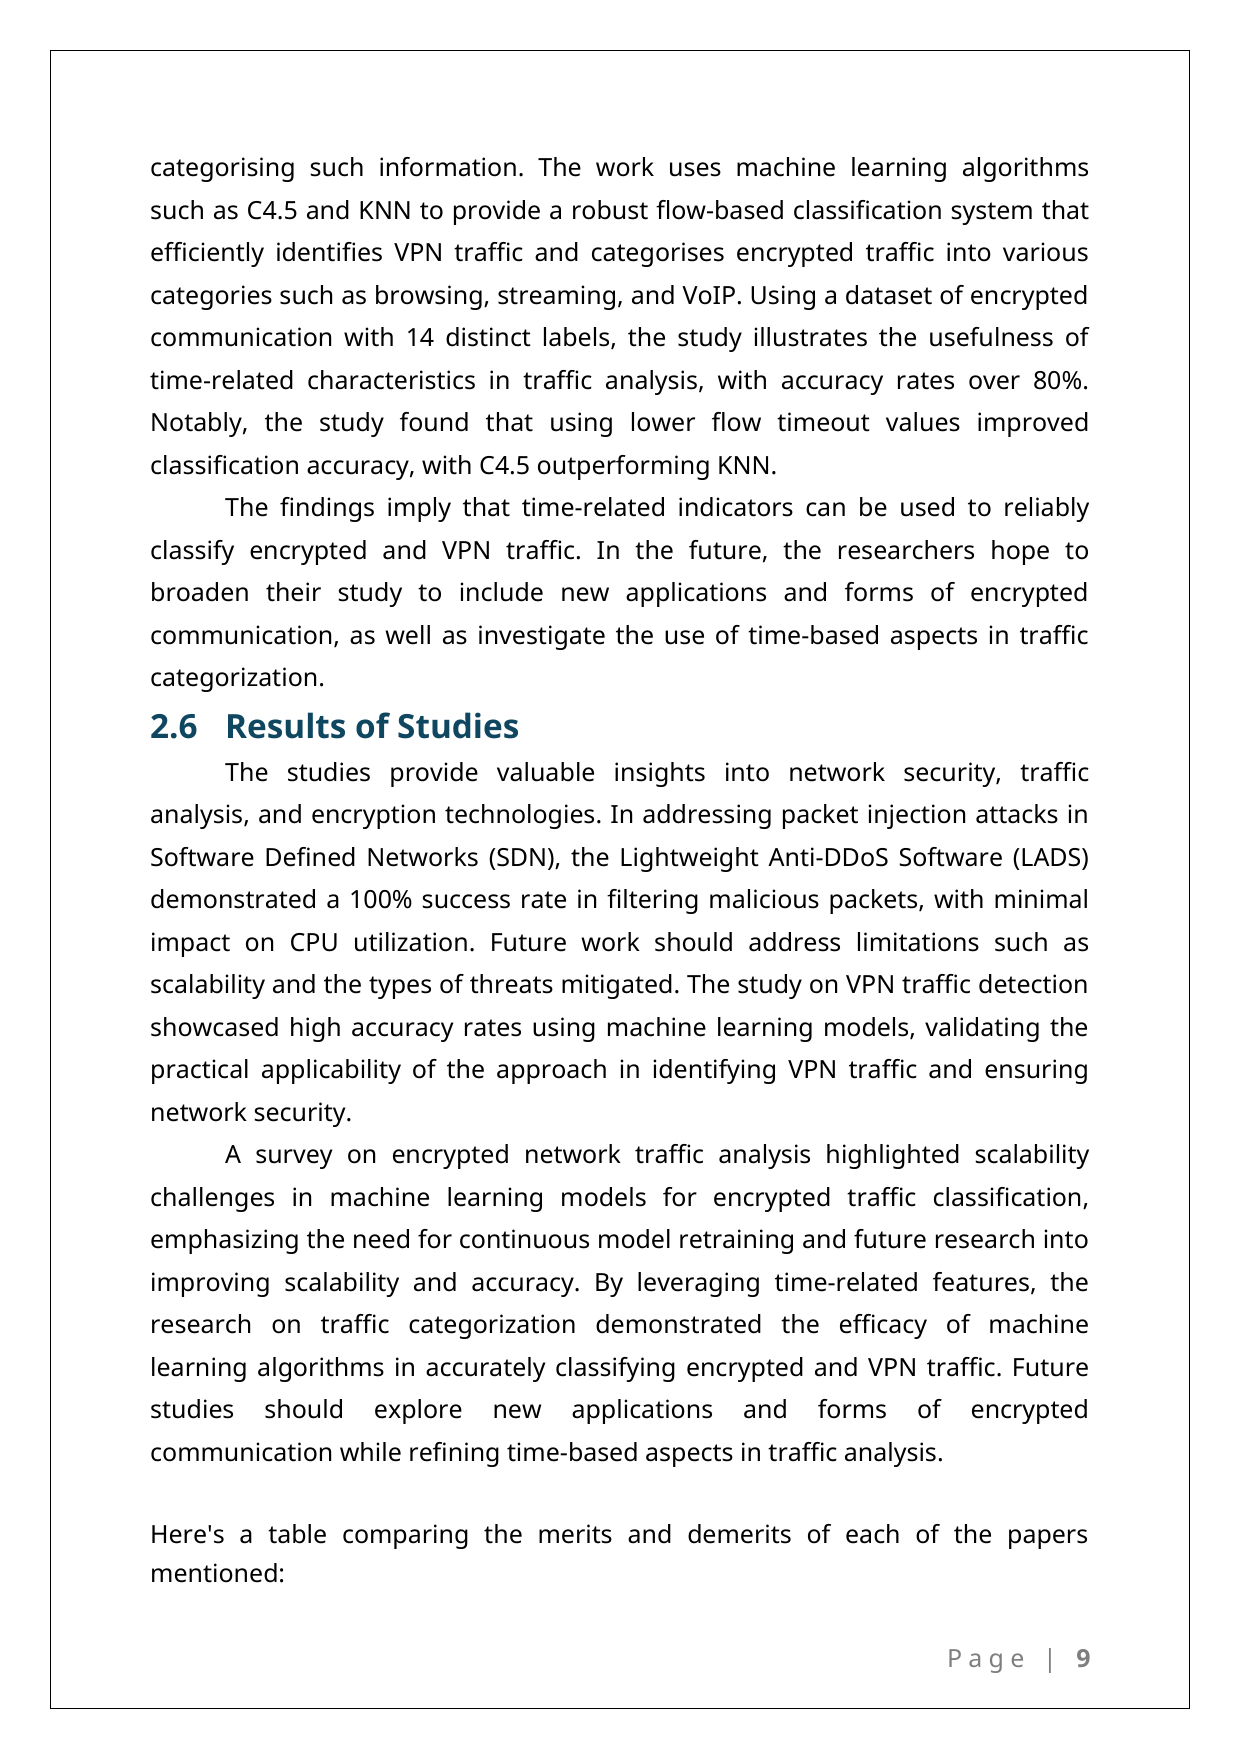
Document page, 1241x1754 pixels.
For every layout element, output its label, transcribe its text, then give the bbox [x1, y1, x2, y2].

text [150, 150, 1090, 482]
text A survey on encrypted network traffic analysis highlighted scalability challenges in machine learning models for encrypted traffic classification, emphasizing the need for continuous model retraining and future research into improving scalability and accuracy. By leveraging time-related features, the research on traffic categorization demonstrated the efficacy of machine learning algorithms in accurately classifying encrypted and VPN traffic. Future studies should explore new applications and forms of encrypted communication while refining time-based aspects in traffic analysis. [150, 1137, 1090, 1469]
subtitle Results of Studies [150, 702, 1090, 748]
text The studies provide valuable insights into network security, traffic analysis, and encryption technologies. In addressing packet injection attacks in Software Defined Networks (SDN), the Lightweight Anti-DDoS Software (LADS) demonstrated a 100% success rate in filtering malicious packets, with minimal impact on CPU utilization. Future work should address limitations such as scalability and the types of threats mitigated. The study on VPN traffic detection showcased high accuracy rates using machine learning models, validating the practical applicability of the approach in identifying VPN traffic and ensuring network security. [150, 755, 1090, 1129]
text The findings imply that time-related indicators can be used to reliably classify encrypted and VPN traffic. In the future, the researchers hope to broaden their study to include new applications and forms of encrypted communication, as well as investigate the use of time-based aspects in traffic categorization. [150, 490, 1090, 694]
text Here's a table comparing the merits and demerits of each of the papers mentioned: [150, 1516, 1090, 1589]
